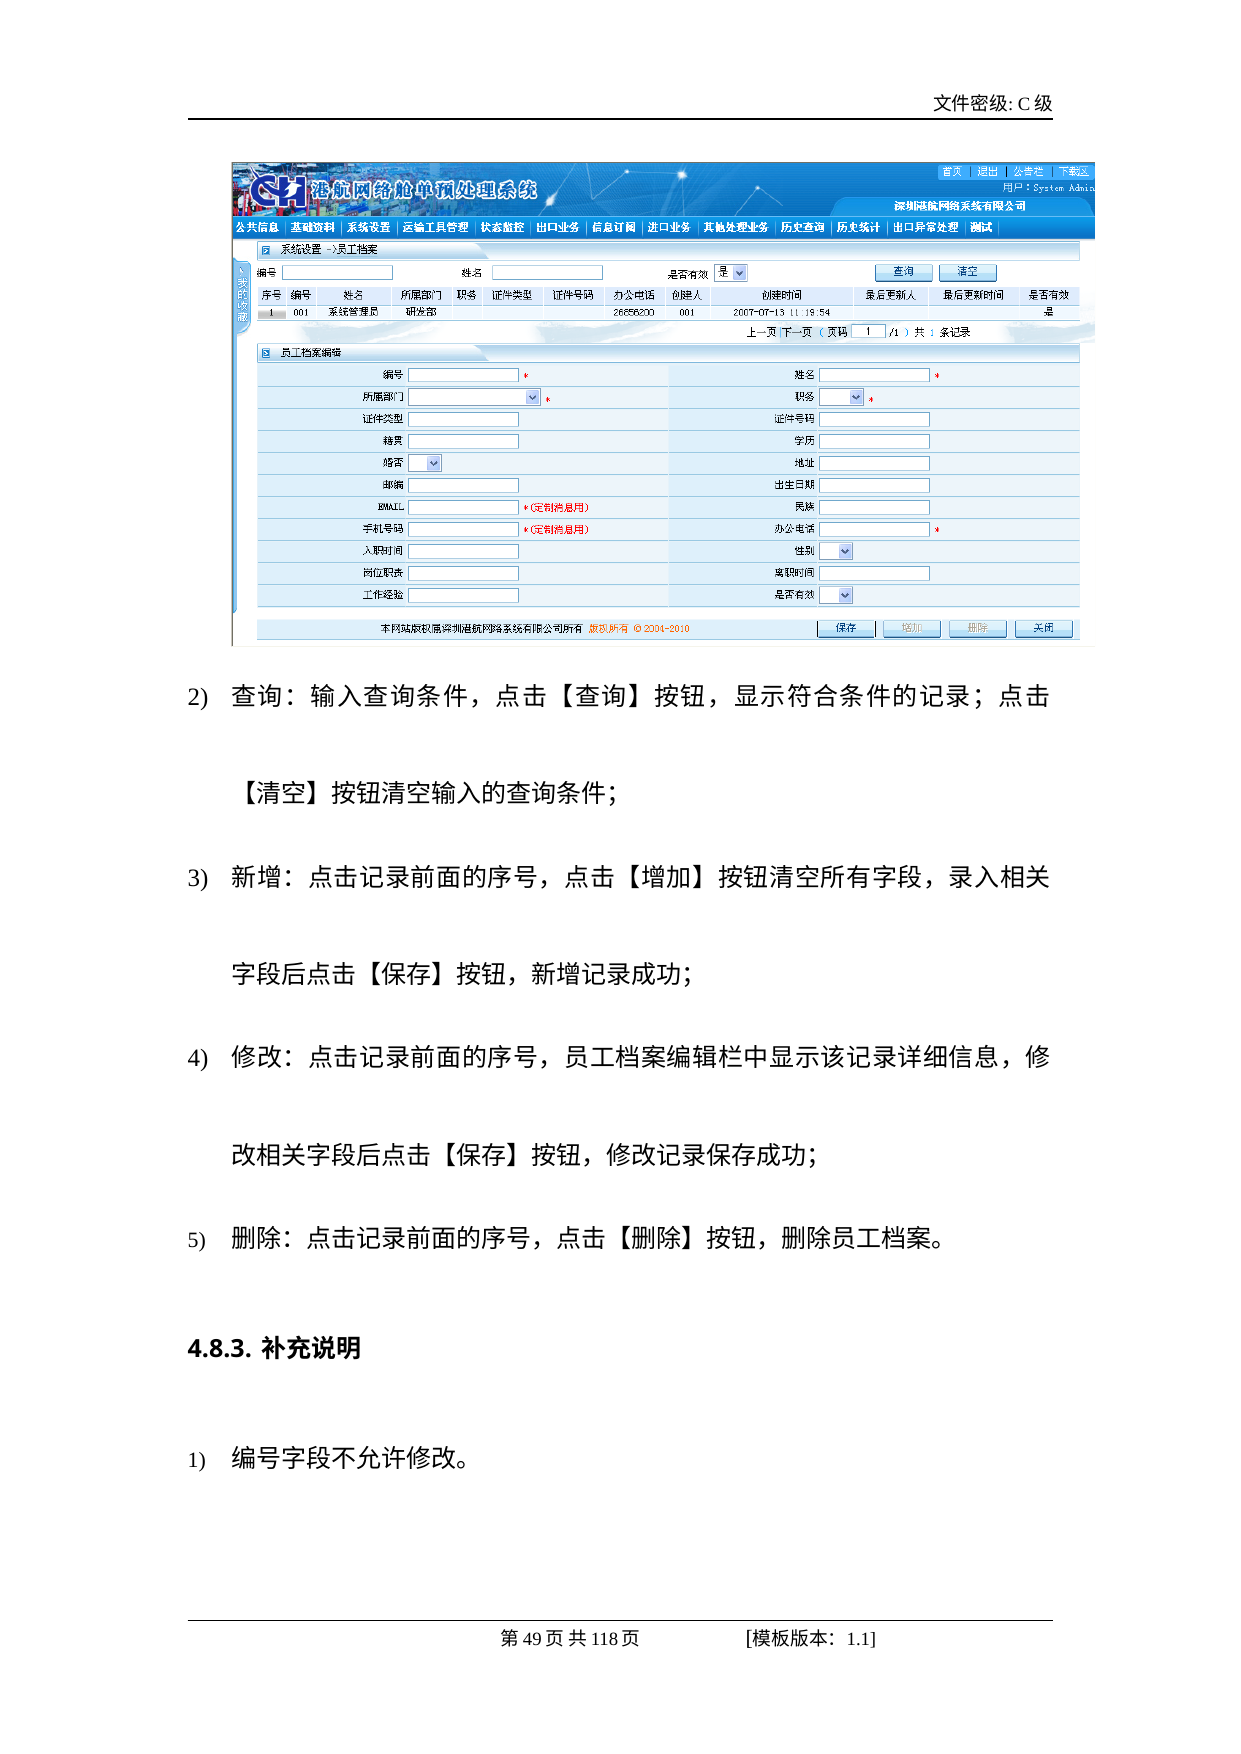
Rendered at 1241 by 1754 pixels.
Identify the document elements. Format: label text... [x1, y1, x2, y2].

list 编号字段不允许修改。 [187, 1424, 1053, 1489]
list 新增：点击记录前面的序号，点击【增加】按钮清空所有字段，录入相关字段后点击【保存】按钮，新增记录成功； [187, 843, 1053, 1005]
list 修改：点击记录前面的序号，员工档案编辑栏中显示该记录详细信息，修改相关字段后点击【保存】按钮，修改记录保存成功； [187, 1023, 1053, 1186]
subtitle 补充说明 [187, 1314, 1053, 1379]
picture [231, 162, 1096, 647]
list 查询：输入查询条件，点击【查询】按钮，显示符合条件的记录；点击【清空】按钮清空输入的查询条件； [187, 662, 1053, 824]
list 删除：点击记录前面的序号，点击【删除】按钮，删除员工档案。 [187, 1204, 1053, 1269]
